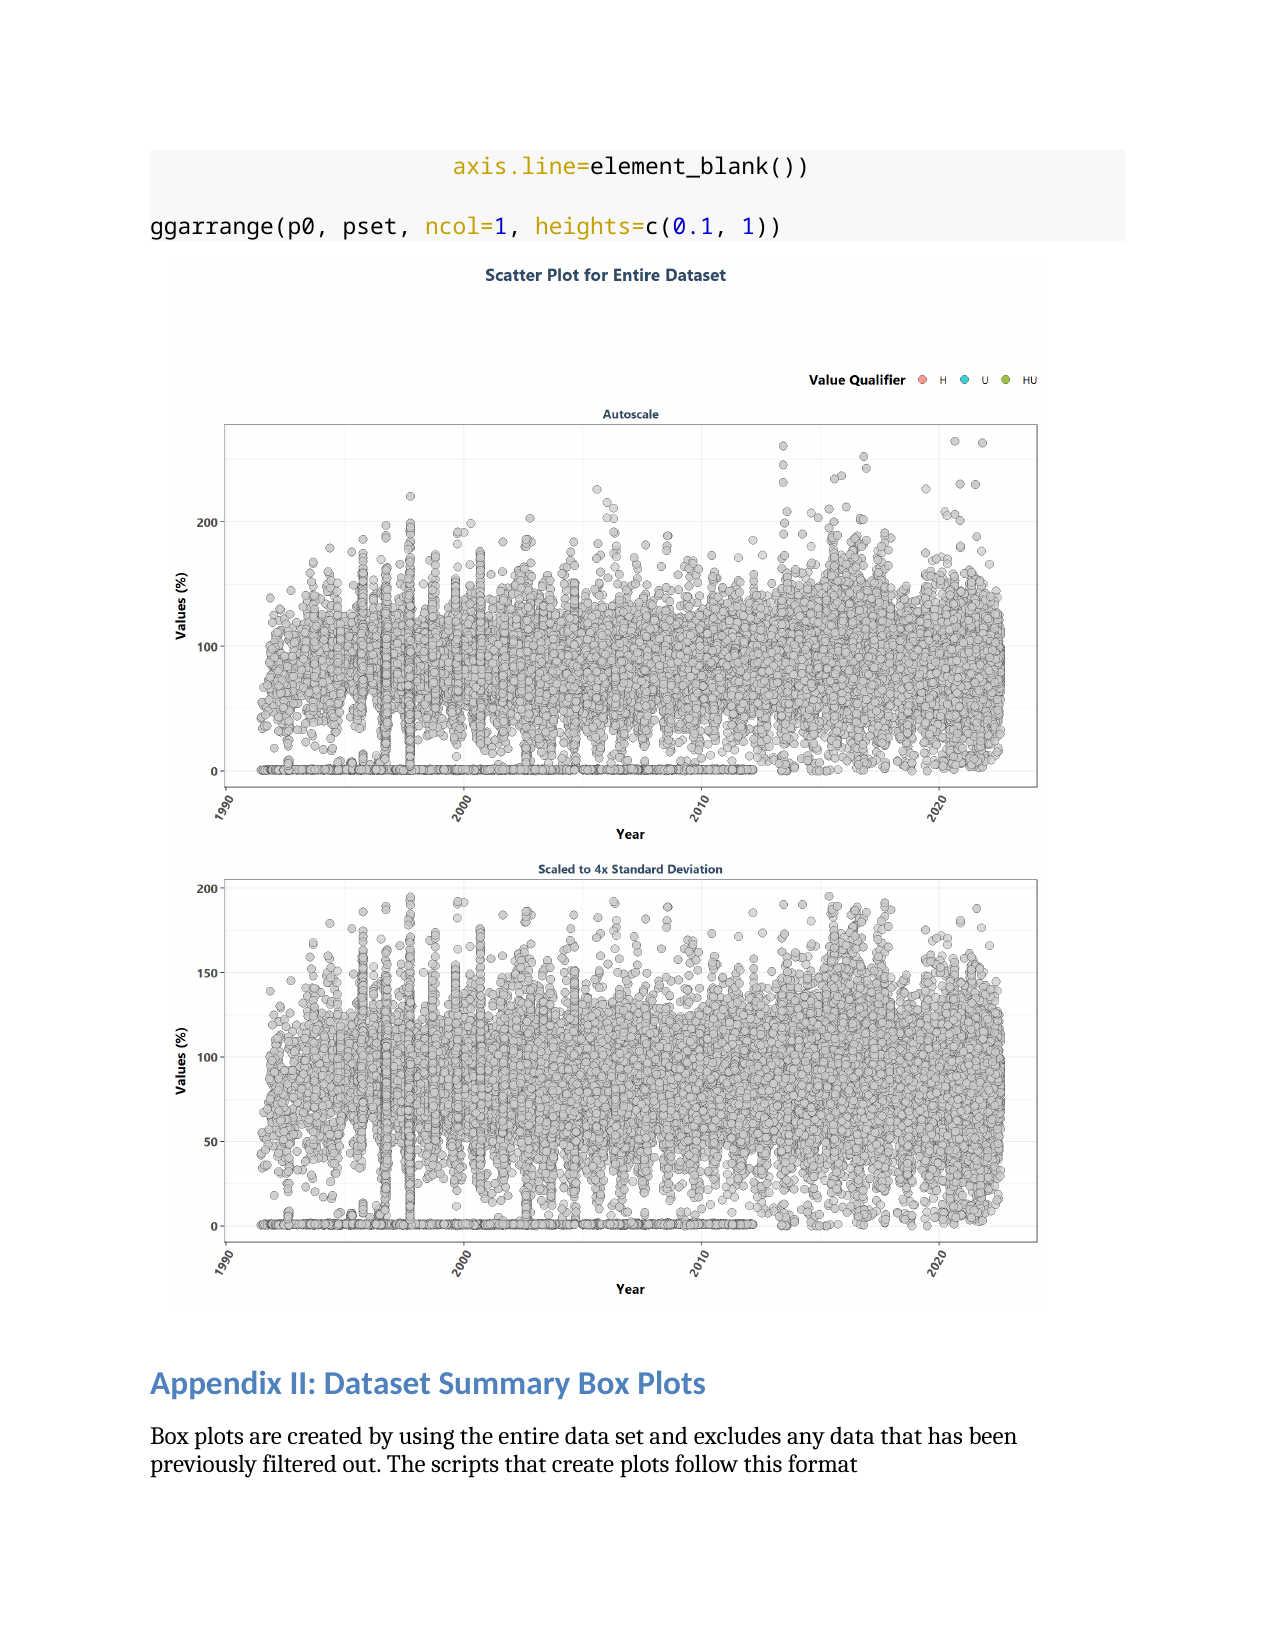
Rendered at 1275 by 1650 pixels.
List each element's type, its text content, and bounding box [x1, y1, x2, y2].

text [150, 150, 1125, 241]
subtitle Appendix II: Dataset Summary Box Plots [150, 1362, 1125, 1403]
picture [168, 262, 1044, 1312]
text Box plots are created by using the entire data set and excludes any data that has been previously filtered out. The scripts that create plots follow this format [150, 1422, 1125, 1479]
